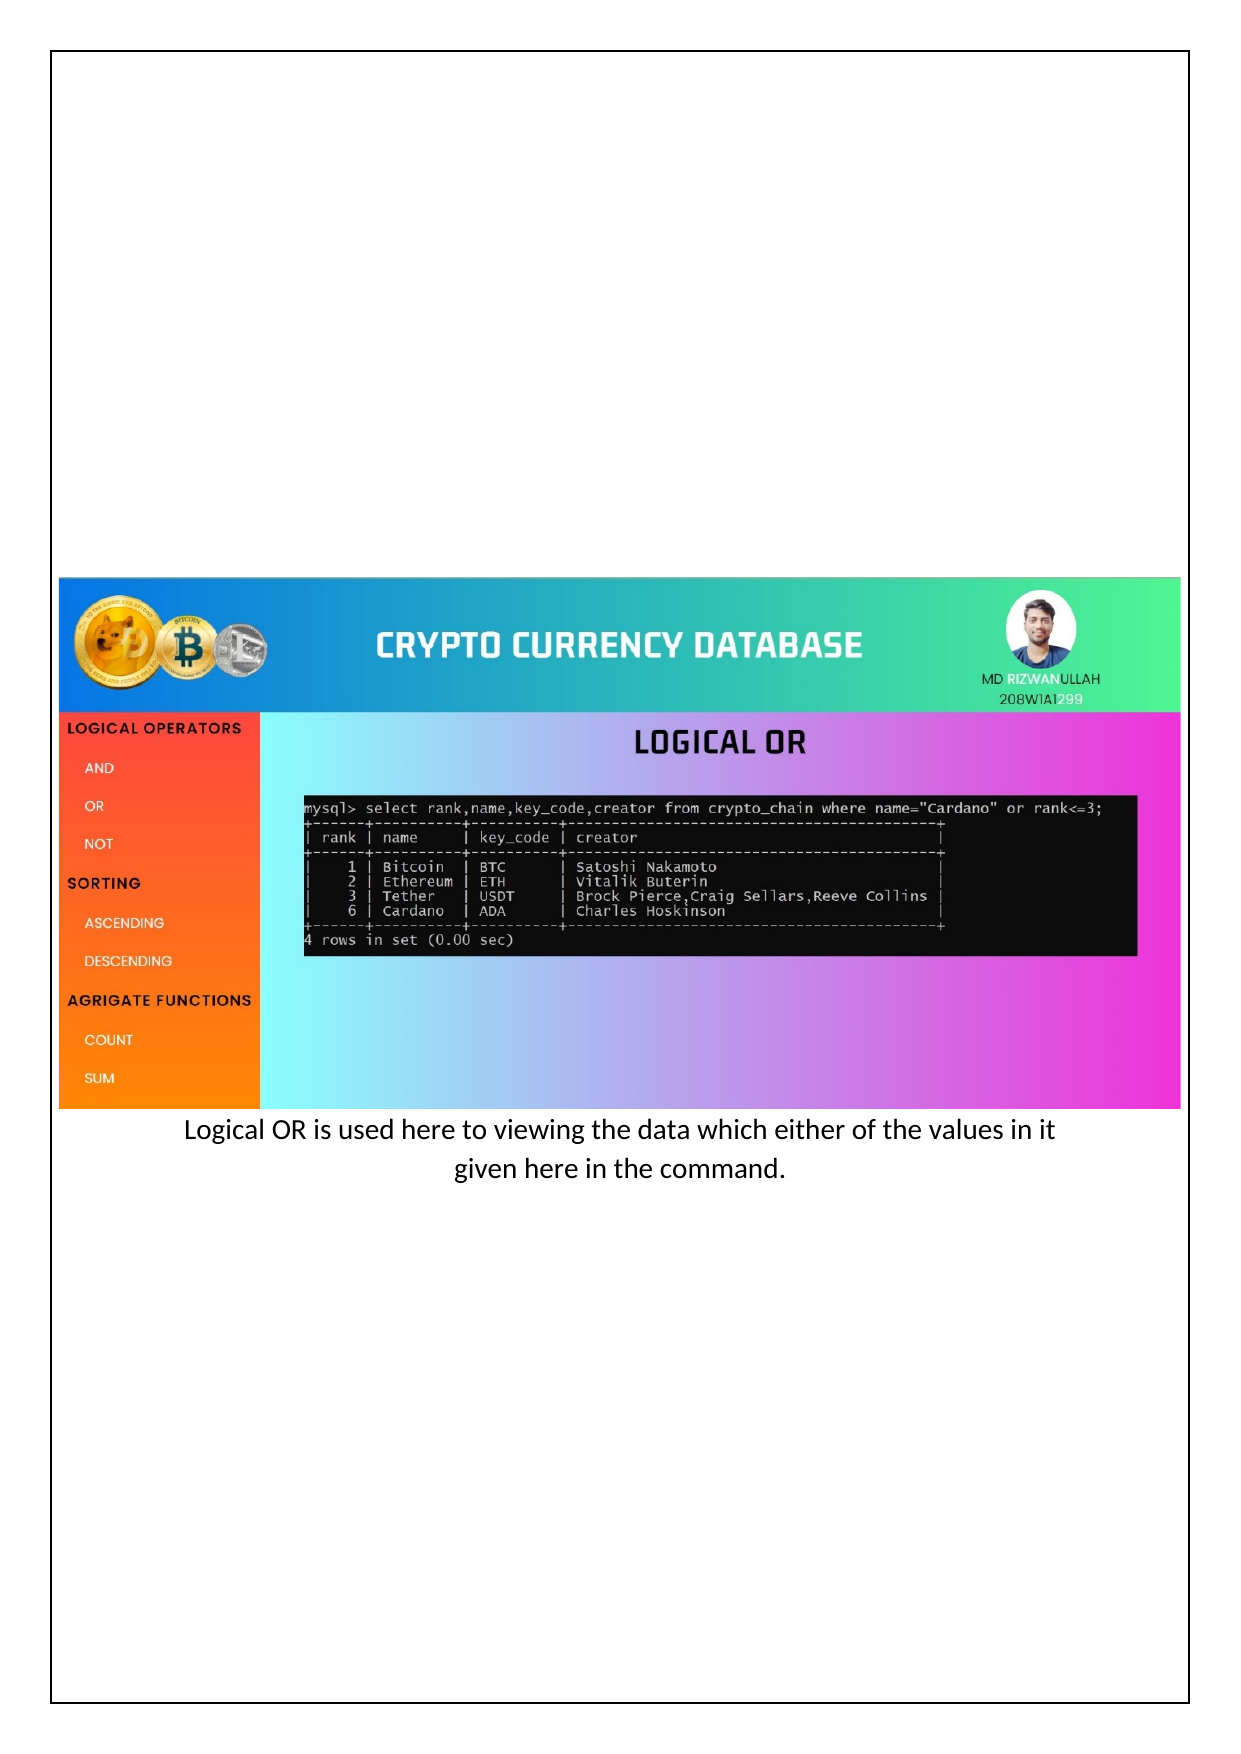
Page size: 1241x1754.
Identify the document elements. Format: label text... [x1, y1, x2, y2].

picture [58, 577, 1181, 1109]
text Logical OR is used here to viewing the data which either of the values in it given here in the command. [150, 1109, 1090, 1185]
